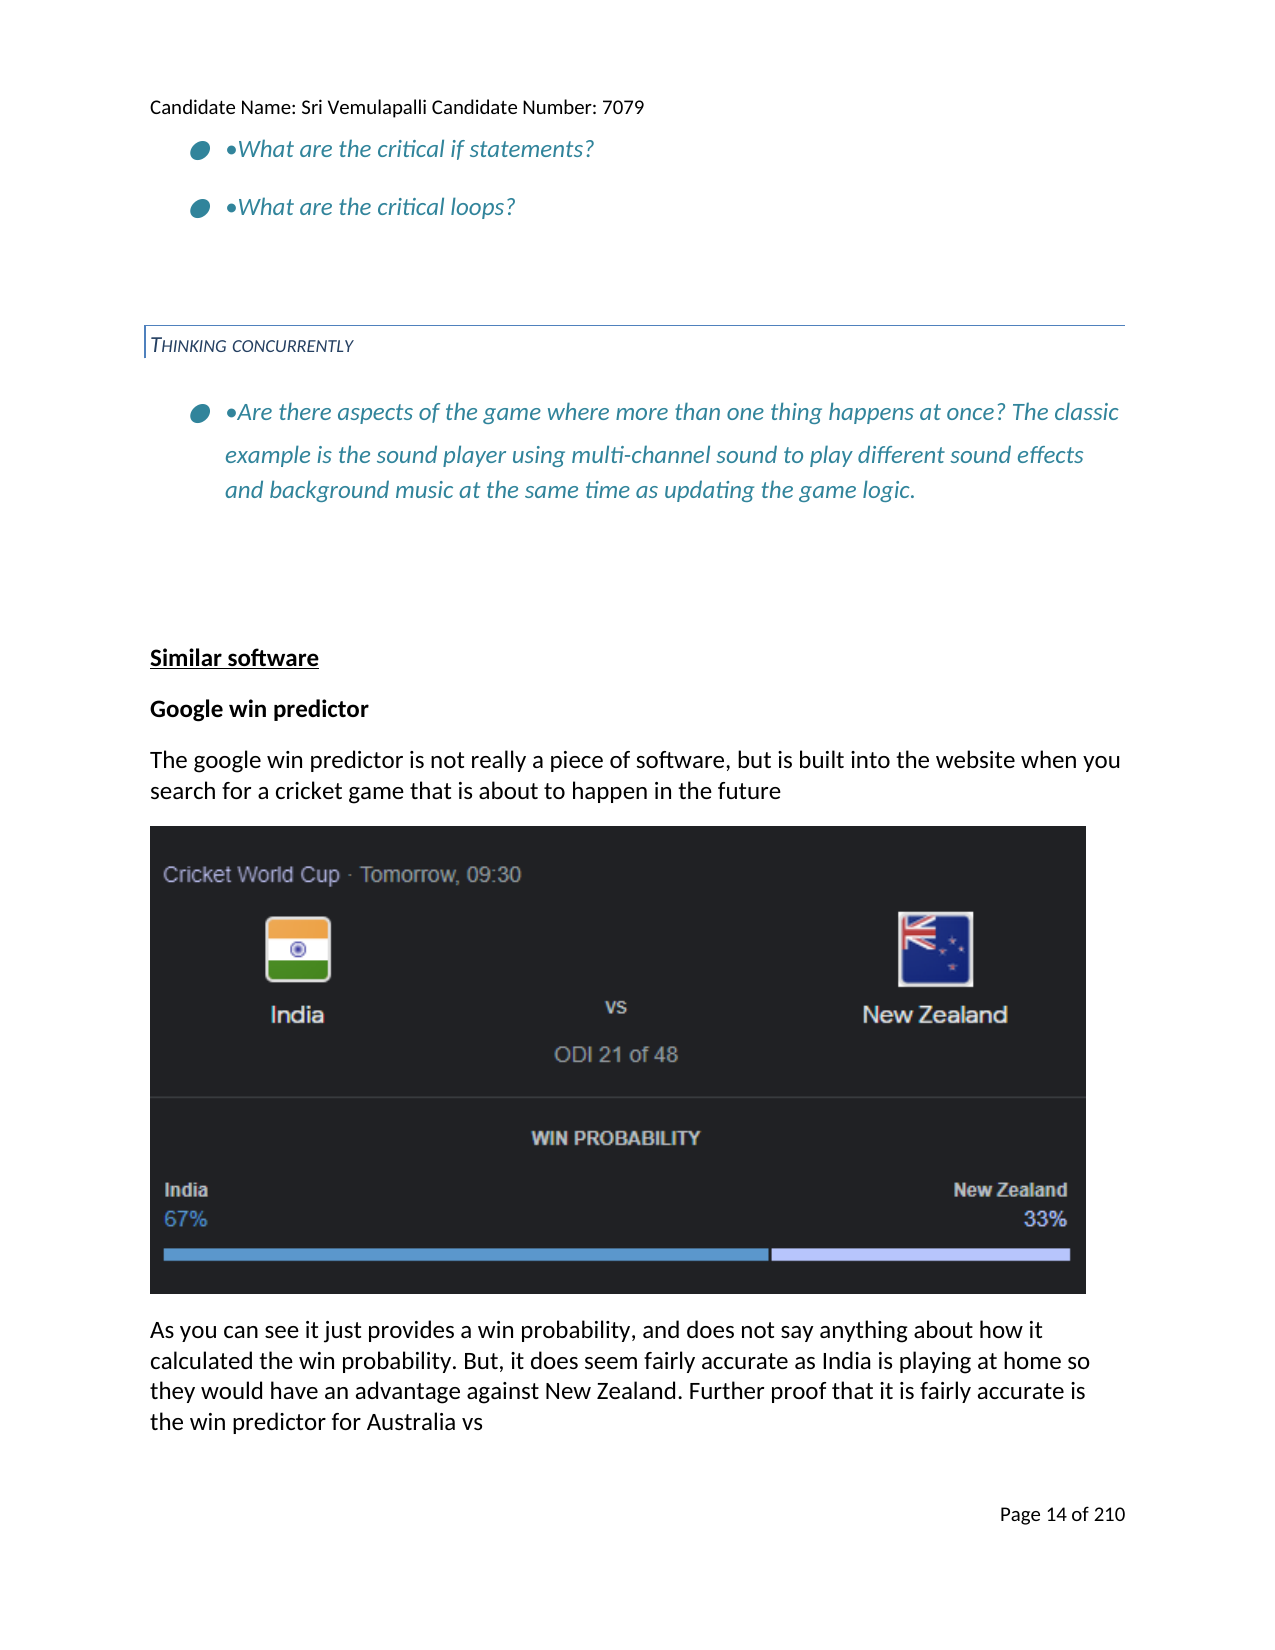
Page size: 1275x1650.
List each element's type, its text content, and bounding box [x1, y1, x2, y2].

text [150, 1314, 1125, 1436]
text Similar software [150, 642, 1125, 672]
list •Are there aspects of the game where more than one thing happens at once? The classic example is the sound player using multi-channel sound to play different sound effects and background music at the same time as updating the game logic. [187, 383, 1125, 505]
text Google win predictor [150, 693, 1125, 724]
subtitle Thinking concurrently [146, 326, 1125, 358]
list •What are the critical if statements? [187, 120, 1125, 171]
text The google win predictor is not really a piece of software, but is built into the website when you search for a cricket game that is about to happen in the future [150, 744, 1125, 806]
picture [150, 826, 1086, 1294]
list •What are the critical loops? [187, 179, 1125, 230]
